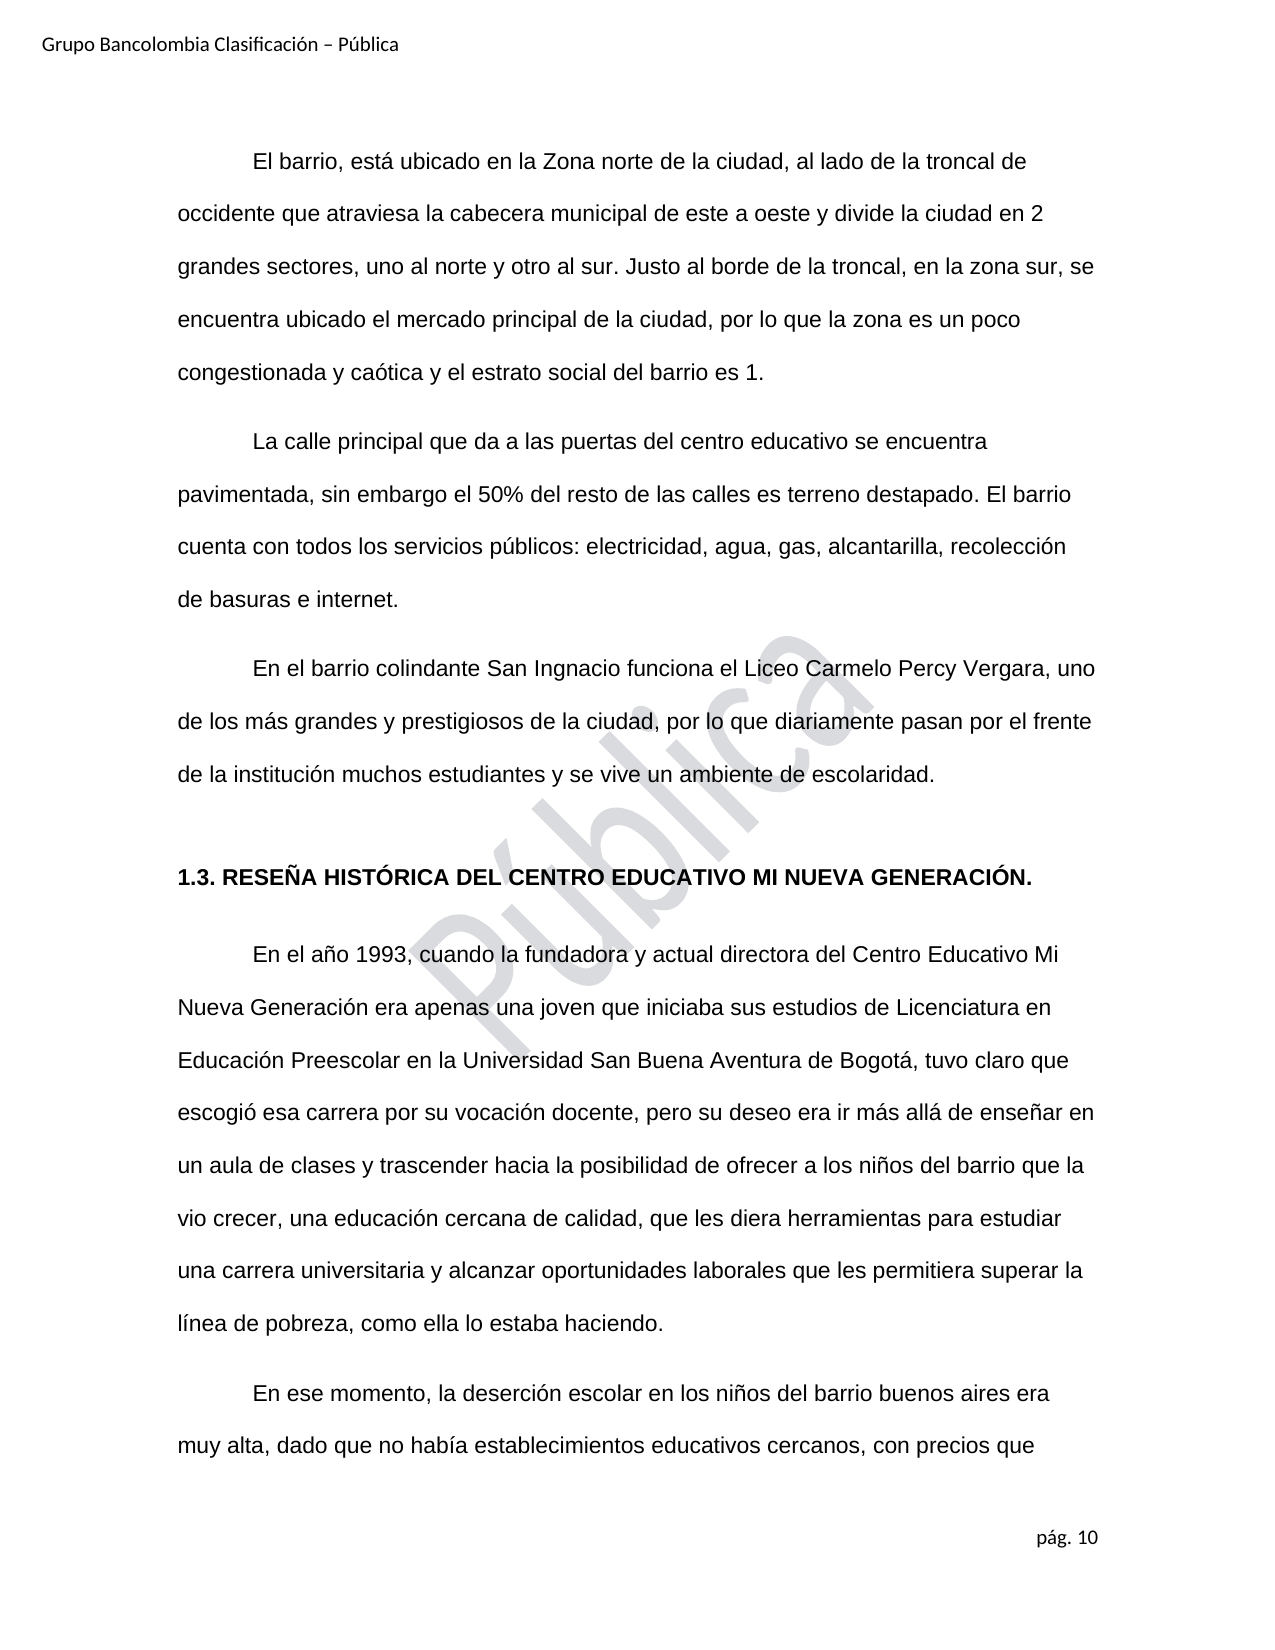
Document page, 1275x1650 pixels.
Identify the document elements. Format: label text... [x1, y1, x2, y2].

text En el año 1993, cuando la fundadora y actual directora del Centro Educativo Mi Nueva Generación era apenas una joven que iniciaba sus estudios de Licenciatura en Educación Preescolar en la Universidad San Buena Aventura de Bogotá, tuvo claro que escogió esa carrera por su vocación docente, pero su deseo era ir más allá de enseñar en un aula de clases y trascender hacia la posibilidad de ofrecer a los niños del barrio que la vio crecer, una educación cercana de calidad, que les diera herramientas para estudiar una carrera universitaria y alcanzar oportunidades laborales que les permitiera superar la línea de pobreza, como ella lo estaba haciendo. [177, 941, 1098, 1336]
text La calle principal que da a las puertas del centro educativo se encuentra pavimentada, sin embargo el 50% del resto de las calles es terreno destapado. El barrio cuenta con todos los servicios públicos: electricidad, agua, gas, alcantarilla, recolección de basuras e internet. [177, 428, 1098, 612]
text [177, 1379, 1098, 1458]
text En el barrio colindante San Ingnacio funciona el Liceo Carmelo Percy Vergara, uno de los más grandes y prestigiosos de la ciudad, por lo que diariamente pasan por el frente de la institución muchos estudiantes y se vive un ambiente de escolaridad. [177, 655, 1098, 787]
subtitle 1.3. Reseña Histórica del Centro Educativo Mi NUEVA GENERACIóN. [177, 863, 1098, 890]
text El barrio, está ubicado en la Zona norte de la ciudad, al lado de la troncal de occidente que atraviesa la cabecera municipal de este a oeste y divide la ciudad en 2 grandes sectores, uno al norte y otro al sur. Justo al borde de la troncal, en la zona sur, se encuentra ubicado el mercado principal de la ciudad, por lo que la zona es un poco congestionada y caótica y el estrato social del barrio es 1. [177, 148, 1098, 385]
